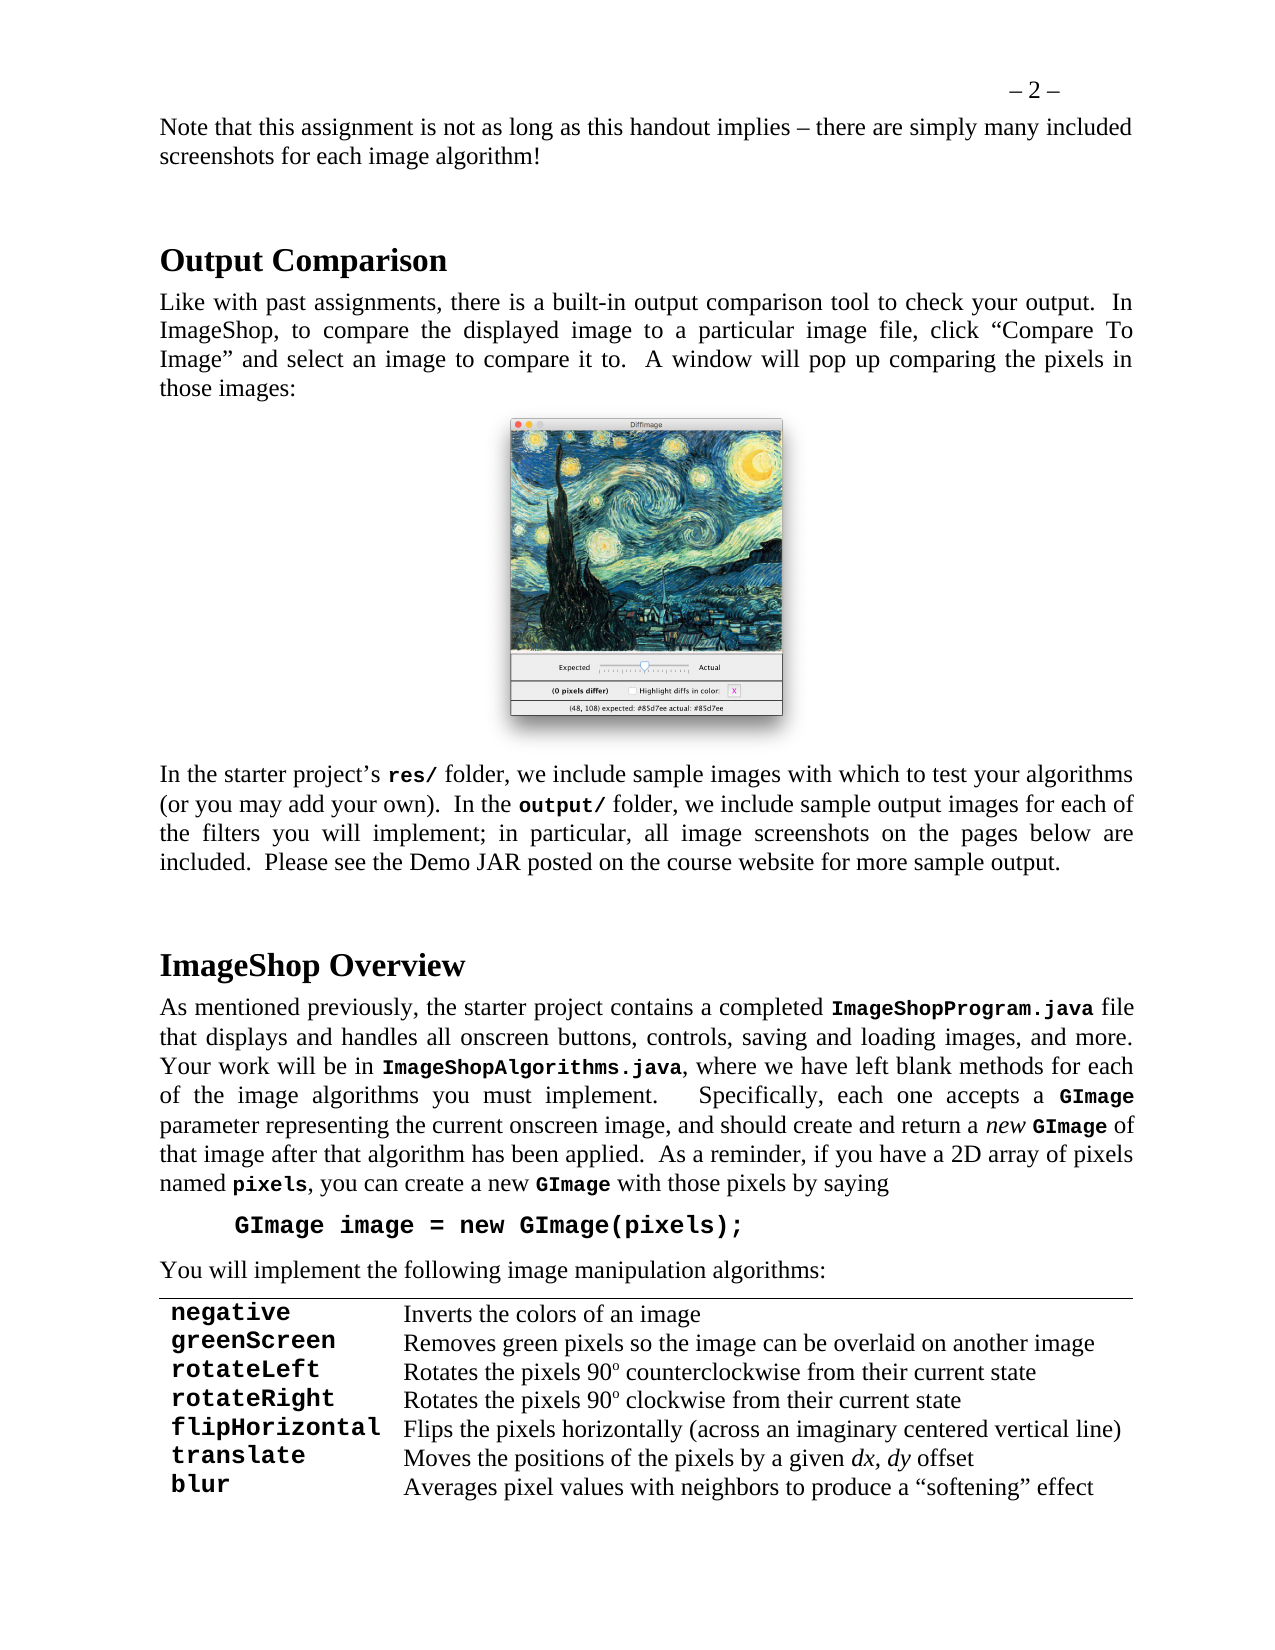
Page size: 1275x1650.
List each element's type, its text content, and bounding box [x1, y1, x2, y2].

table_cell Averages pixel values with neighbors to produce a “softening” effect [392, 1472, 1133, 1500]
text As mentioned previously, the starter project contains a completed ImageShopProgram.java file that displays and handles all onscreen buttons, controls, saving and loading images, and more. Your work will be in ImageShopAlgorithms.java, where we have left blank methods for each of the image algorithms you must implement. Specifically, each one accepts a GImage parameter representing the current onscreen image, and should create and return a new GImage of that image after that algorithm has been applied. As a reminder, if you have a 2D array of pixels named pixels, you can create a new GImage with those pixels by saying [159, 992, 1134, 1198]
text GImage image = new GImage(pixels); [159, 1212, 1134, 1241]
table_cell Moves the positions of the pixels by a given dx, dy offset [392, 1443, 1133, 1472]
text Like with past assignments, there is a built-in output comparison tool to check your output. In ImageShop, to compare the displayed image to a particular image file, click “Compare To Image” and select an image to compare it to. A window will pop up comparing the pixels in those images: [159, 287, 1134, 402]
table_cell rotateLeft [159, 1357, 392, 1385]
table_cell Rotates the pixels 90o counterclockwise from their current state [392, 1357, 1133, 1385]
table_cell greenScreen [159, 1328, 392, 1357]
table_header Inverts the colors of an image [392, 1299, 1133, 1328]
table_cell flipHorizontal [159, 1414, 392, 1443]
text Note that this assignment is not as long as this handout implies – there are simply many included screenshots for each image algorithm! [159, 112, 1134, 170]
table_cell blur [159, 1472, 392, 1500]
table_cell Rotates the pixels 90o clockwise from their current state [392, 1385, 1133, 1414]
table_cell Removes green pixels so the image can be overlaid on another image [392, 1328, 1133, 1357]
table_header negative [159, 1299, 392, 1328]
subtitle ImageShop Overview [159, 946, 1134, 984]
text You will implement the following image manipulation algorithms: [159, 1255, 1134, 1284]
table_cell Flips the pixels horizontally (across an imaginary centered vertical line) [392, 1414, 1133, 1443]
table_cell translate [159, 1443, 392, 1472]
subtitle Output Comparison [159, 240, 1134, 278]
text In the starter project’s res/ folder, we include sample images with which to test your algorithms (or you may add your own). In the output/ folder, we include sample output images for each of the filters you will implement; in particular, all image screenshots on the pages below are included. Please see the Demo JAR posted on the course website for more sample output. [159, 759, 1134, 876]
picture [481, 401, 813, 759]
table_cell rotateRight [159, 1385, 392, 1414]
